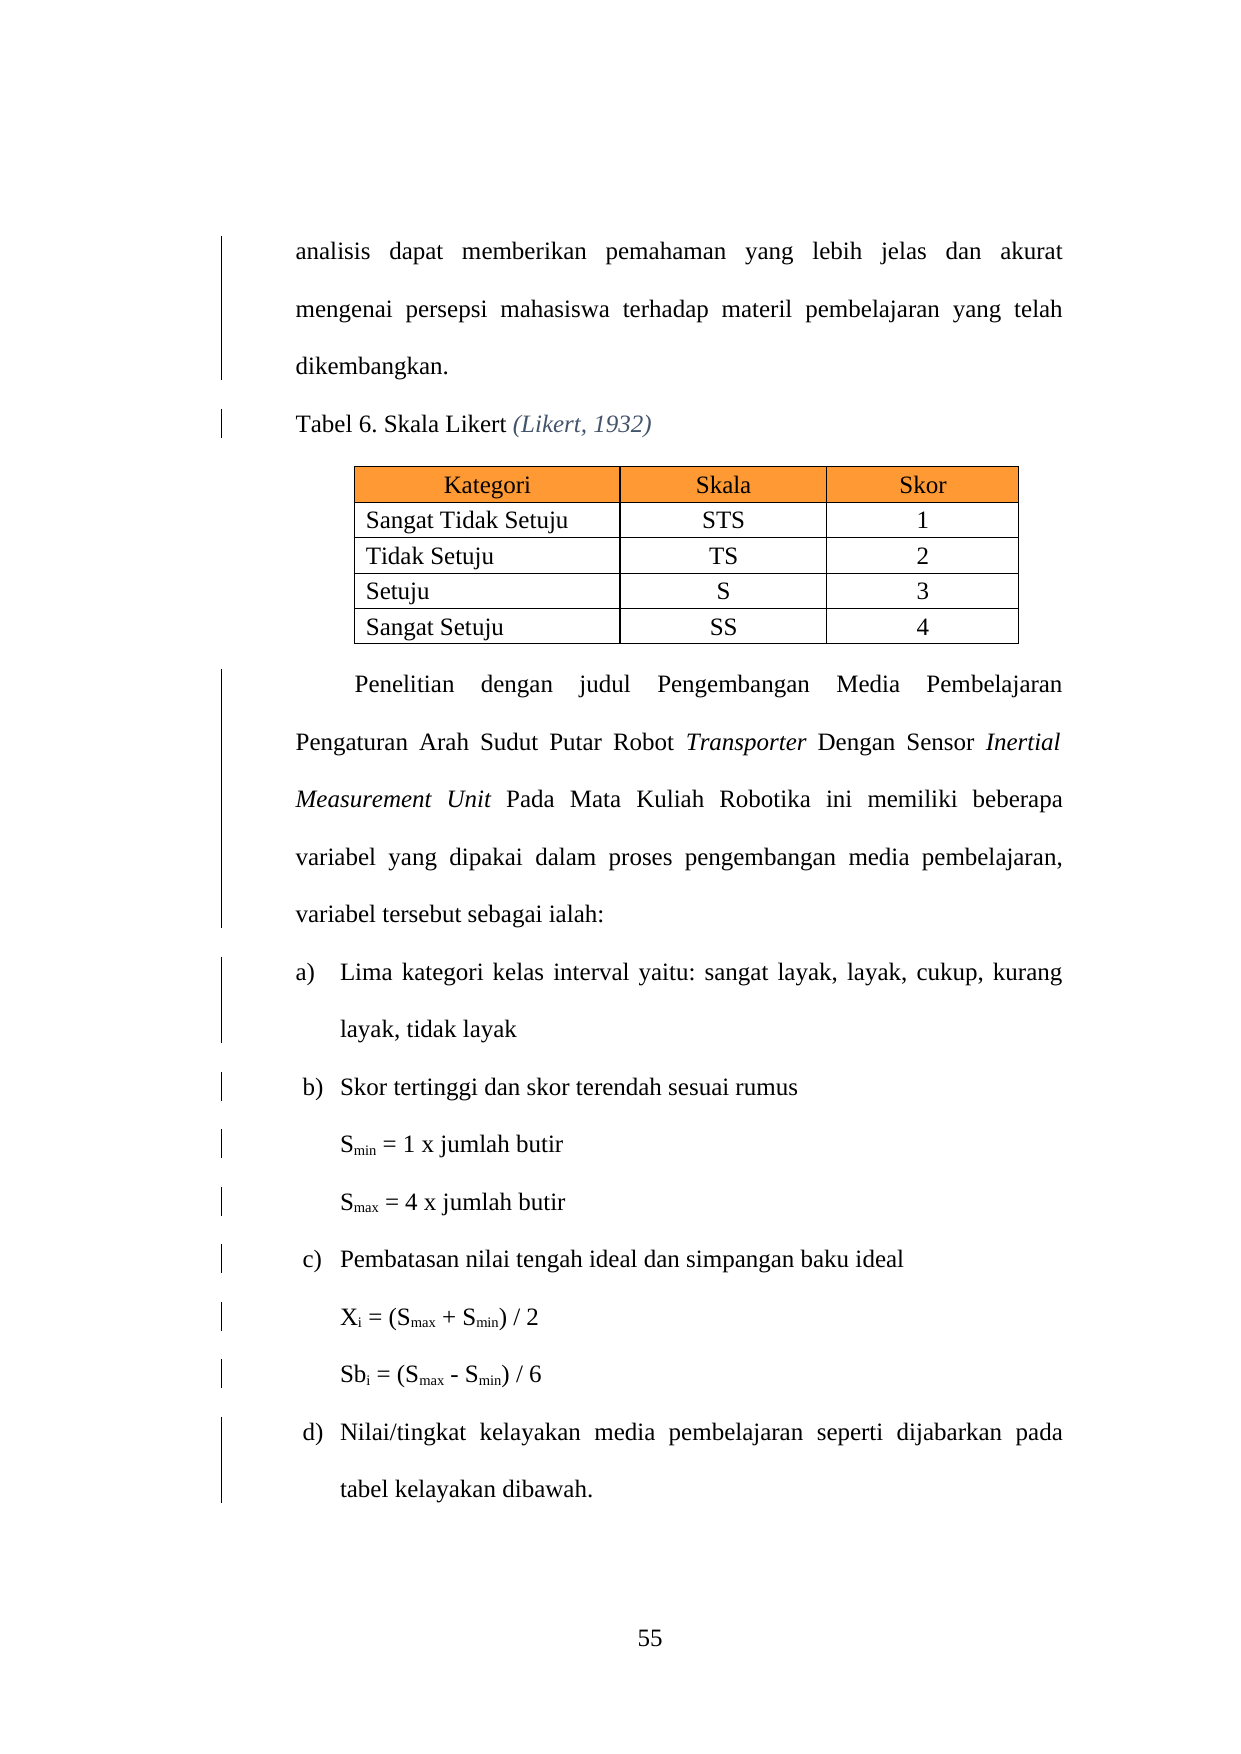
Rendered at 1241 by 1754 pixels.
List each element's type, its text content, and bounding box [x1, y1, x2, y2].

list Pembatasan nilai tengah ideal dan simpangan baku ideal [302, 1244, 1063, 1273]
table_cell S [621, 574, 826, 608]
table_header Kategori [355, 467, 619, 502]
list Smin = 1 x jumlah butir [340, 1129, 1063, 1158]
table_cell Setuju [355, 574, 619, 608]
list Sbi = (Smax - Smin) / 6 [340, 1359, 1063, 1388]
table_cell SS [621, 609, 826, 643]
table_header Skor [827, 467, 1018, 502]
table_header Skala [621, 467, 826, 502]
table_cell Sangat Setuju [355, 609, 619, 643]
table_cell 2 [827, 538, 1018, 572]
list Xi = (Smax + Smin) / 2 [340, 1302, 1063, 1331]
table_cell TS [621, 538, 826, 572]
text Tabel . Skala Likert [295, 409, 1063, 437]
list Lima kategori kelas interval yaitu: sangat layak, layak, cukup, kurang layak, tidak layak [295, 957, 1063, 1043]
text Penelitian dengan judul Pengembangan Media Pembelajaran Pengaturan Arah Sudut Putar Robot Transporter Dengan Sensor Inertial Measurement Unit Pada Mata Kuliah Robotika ini memiliki beberapa variabel yang dipakai dalam proses pengembangan media pembelajaran, variabel tersebut sebagai ialah: [295, 669, 1063, 928]
table_cell 4 [827, 609, 1018, 643]
table_cell Tidak Setuju [355, 538, 619, 572]
table_cell 3 [827, 574, 1018, 608]
list Smax = 4 x jumlah butir [340, 1187, 1063, 1216]
table_cell 1 [827, 503, 1018, 537]
list Skor tertinggi dan skor terendah sesuai rumus [302, 1072, 1063, 1101]
list Nilai/tingkat kelayakan media pembelajaran seperti dijabarkan pada tabel kelayakan dibawah. [302, 1417, 1063, 1503]
table_cell Sangat Tidak Setuju [355, 503, 619, 537]
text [295, 236, 1063, 380]
table_cell STS [621, 503, 826, 537]
